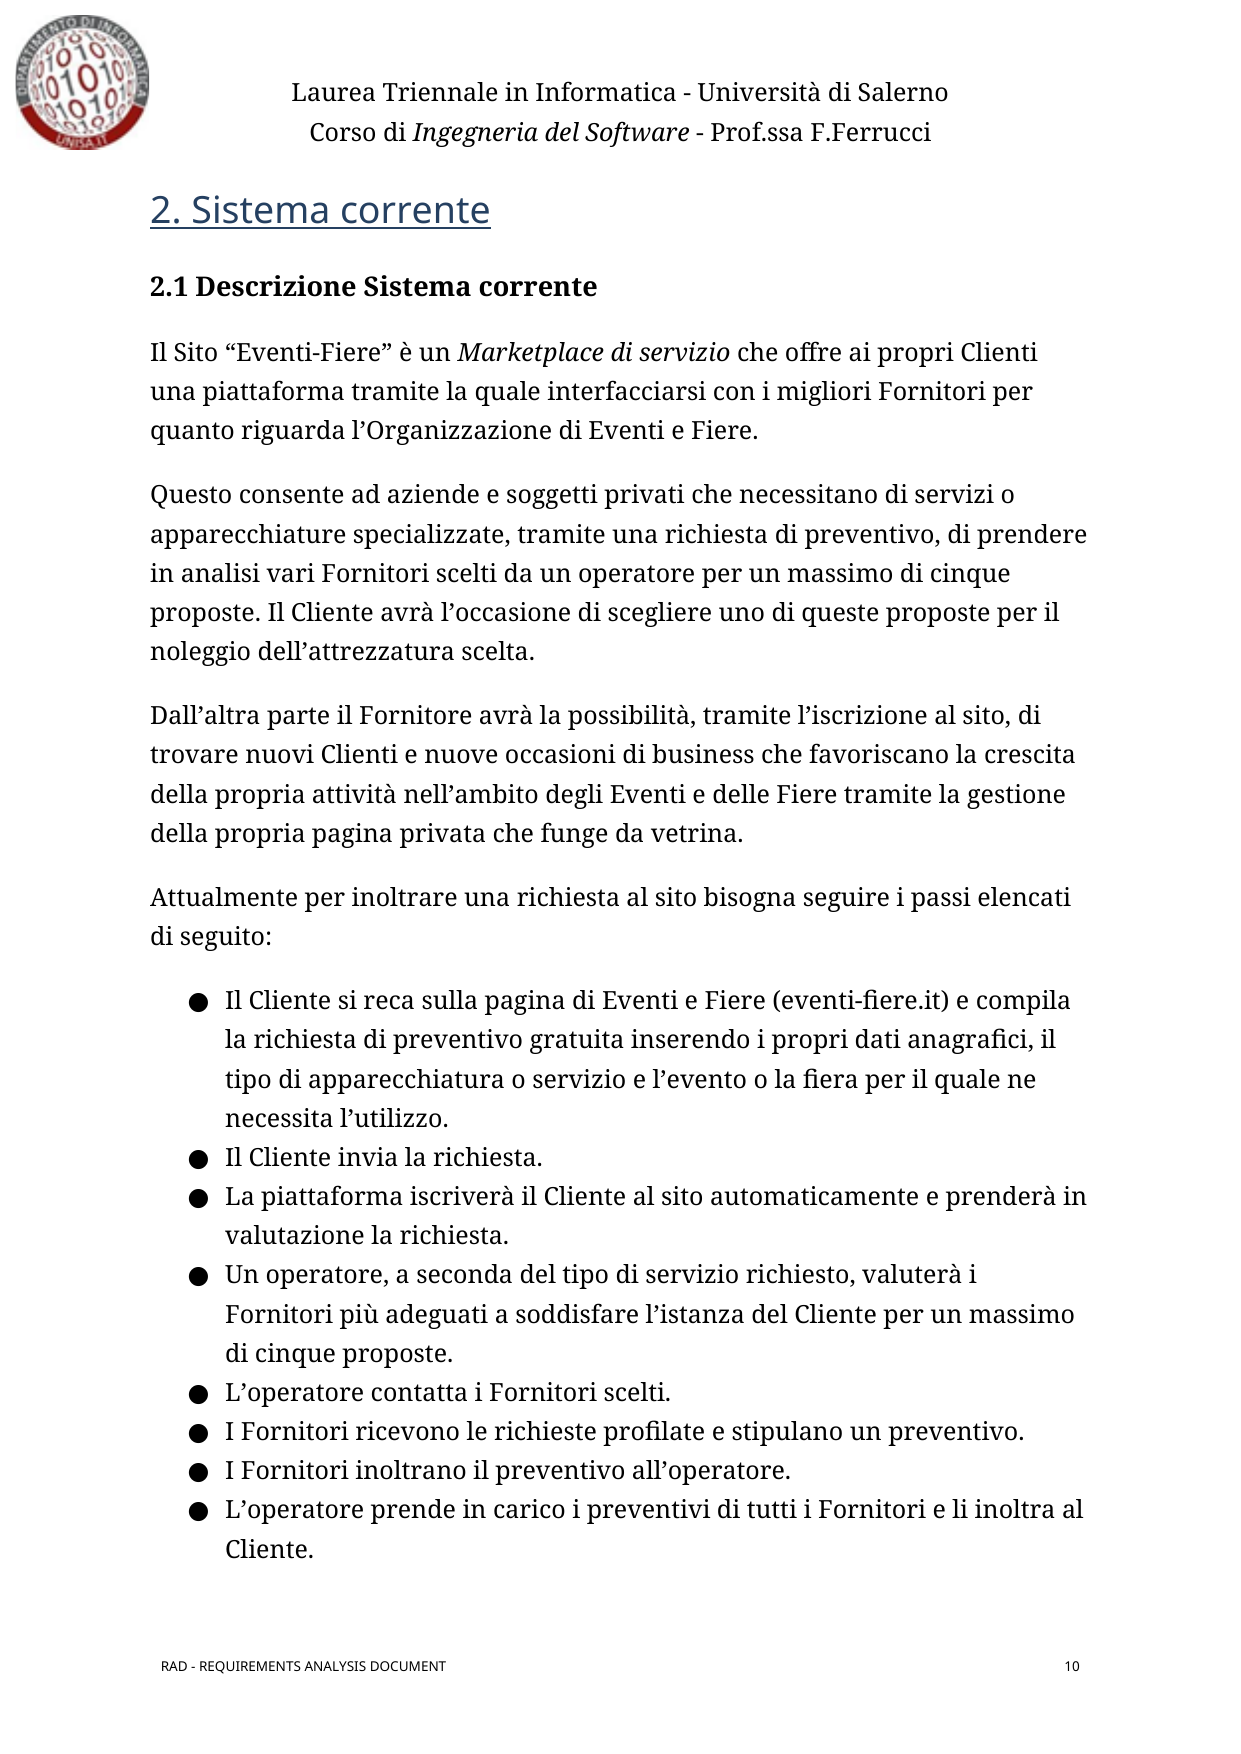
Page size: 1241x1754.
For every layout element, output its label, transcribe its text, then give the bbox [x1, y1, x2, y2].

text Dall’altra parte il Fornitore avrà la possibilità, tramite l’iscrizione al sito, di trovare nuovi Clienti e nuove occasioni di business che favoriscano la crescita della propria attività nell’ambito degli Eventi e delle Fiere tramite la gestione della propria pagina privata che funge da vetrina. [150, 698, 1090, 849]
list L’operatore contatta i Fornitori scelti. [187, 1374, 1090, 1409]
picture [15, 15, 150, 150]
list La piattaforma iscriverà il Cliente al sito automaticamente e prenderà in valutazione la richiesta. [187, 1179, 1090, 1252]
subtitle 2. Sistema corrente [150, 183, 1090, 234]
list Un operatore, a seconda del tipo di servizio richiesto, valuterà i Fornitori più adeguati a soddisfare l’istanza del Cliente per un massimo di cinque proposte. [187, 1257, 1090, 1369]
list Il Cliente invia la richiesta. [187, 1139, 1090, 1174]
list I Fornitori ricevono le richieste profilate e stipulano un preventivo. [187, 1414, 1090, 1448]
text Attualmente per inoltrare una richiesta al sito bisogna seguire i passi elencati di seguito: [150, 879, 1090, 953]
subtitle 2.1 Descrizione Sistema corrente [150, 267, 1090, 304]
list L’operatore prende in carico i preventivi di tutti i Fornitori e li inoltra al Cliente. [187, 1492, 1090, 1565]
list I Fornitori inoltrano il preventivo all’operatore. [187, 1453, 1090, 1487]
text Il Sito “Eventi-Fiere” è un Marketplace di servizio che offre ai propri Clienti una piattaforma tramite la quale interfacciarsi con i migliori Fornitori per quanto riguarda l’Organizzazione di Eventi e Fiere. [150, 334, 1090, 447]
list Il Cliente si reca sulla pagina di Eventi e Fiere (eventi-fiere.it) e compila la richiesta di preventivo gratuita inserendo i propri dati anagrafici, il tipo di apparecchiatura o servizio e l’evento o la fiera per il quale ne necessita l’utilizzo. [187, 983, 1090, 1134]
text Questo consente ad aziende e soggetti privati che necessitano di servizi o apparecchiature specializzate, tramite una richiesta di preventivo, di prendere in analisi vari Fornitori scelti da un operatore per un massimo di cinque proposte. Il Cliente avrà l’occasione di scegliere uno di queste proposte per il noleggio dell’attrezzatura scelta. [150, 477, 1090, 668]
